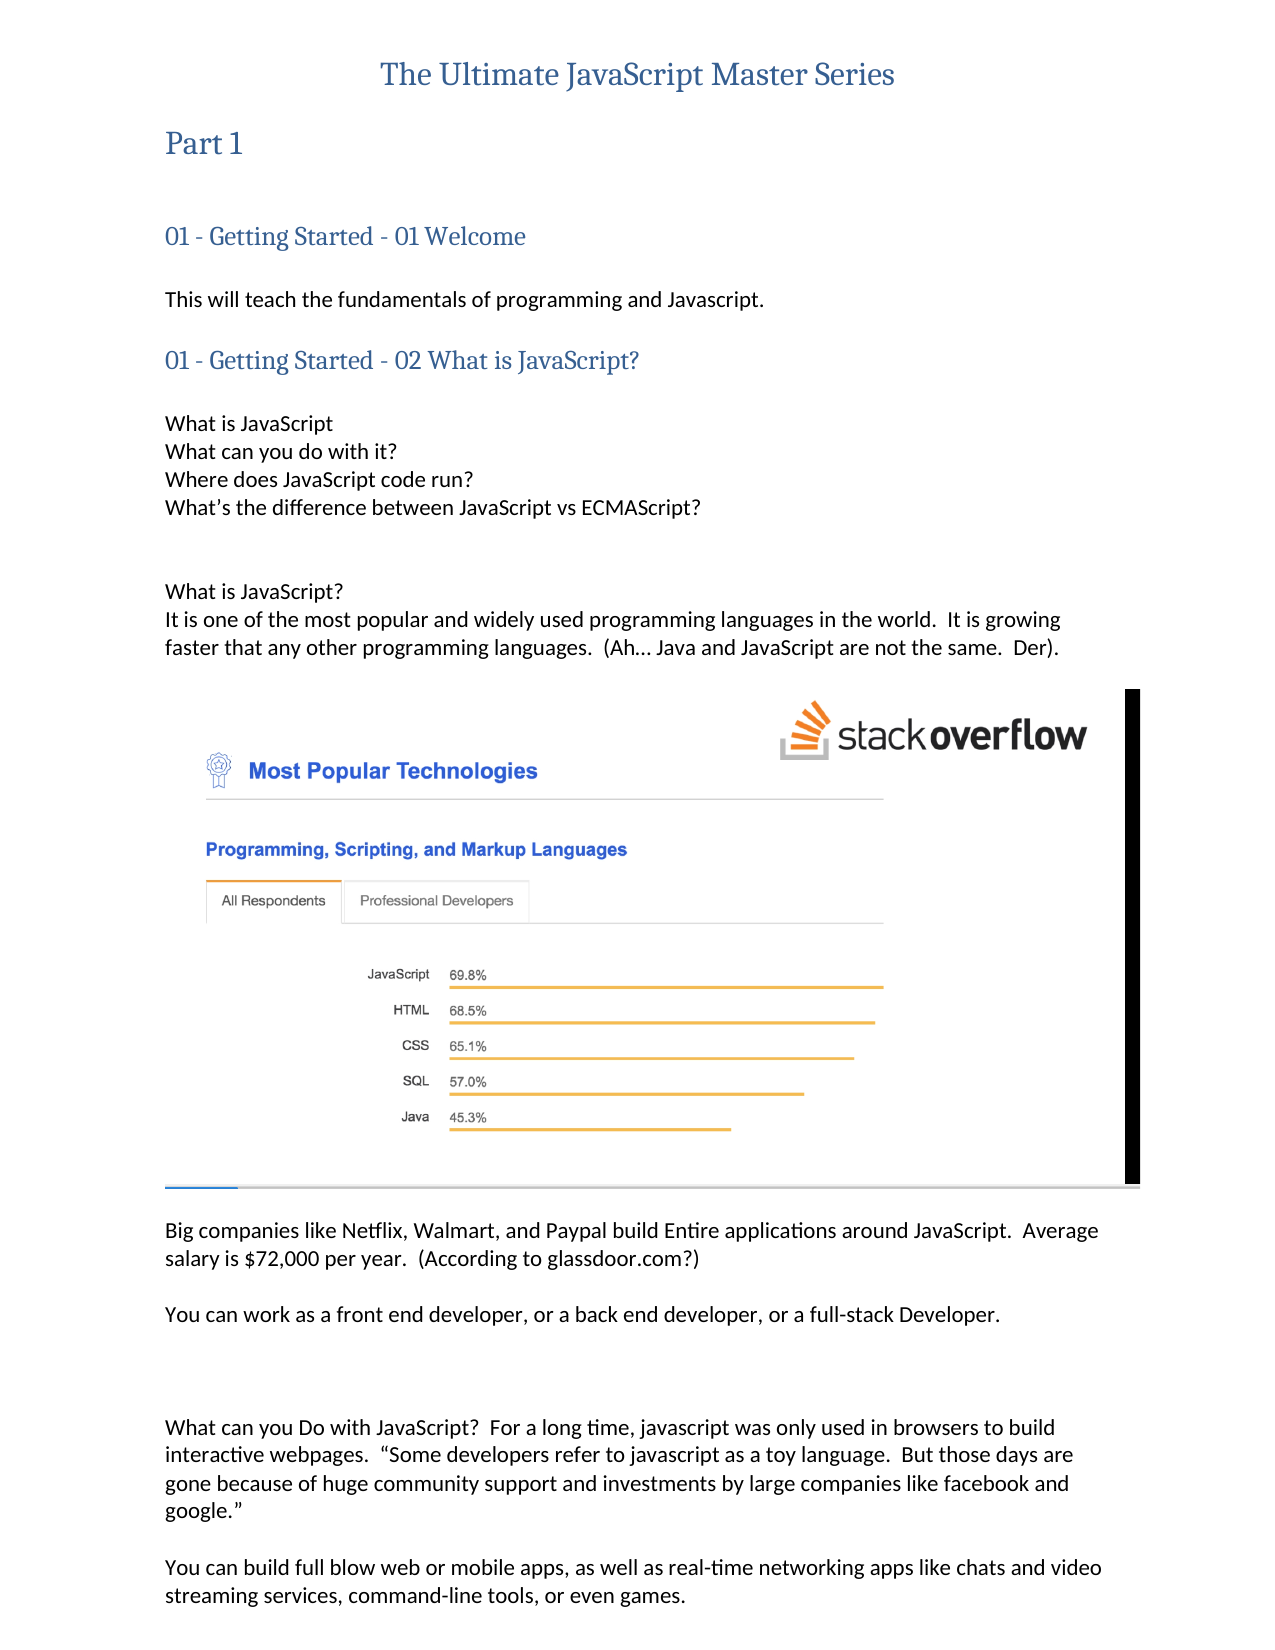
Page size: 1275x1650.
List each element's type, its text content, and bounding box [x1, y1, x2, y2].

picture [165, 689, 1141, 1189]
text What can you do with it? [165, 437, 1110, 465]
text What is JavaScript [165, 409, 1110, 437]
text What is JavaScript? [165, 577, 1110, 605]
subtitle 01 - Getting Started - 01 Welcome [165, 221, 1110, 252]
text It is one of the most popular and widely used programming languages in the world. It is growing faster that any other programming languages. (Ah… Java and JavaScript are not the same. Der). [165, 605, 1110, 661]
text What’s the difference between JavaScript vs ECMAScript? [165, 493, 1110, 521]
subtitle The Ultimate JavaScript Master Series [165, 55, 1110, 93]
text Big companies like Netflix, Walmart, and Paypal build Entire applications around JavaScript. Average salary is $72,000 per year. (According to glassdoor.com?) [165, 1216, 1110, 1272]
subtitle Part 1 [165, 124, 1110, 162]
text You can build full blow web or mobile apps, as well as real-time networking apps like chats and video streaming services, command-line tools, or even games. [165, 1553, 1110, 1609]
subtitle 01 - Getting Started - 02 What is JavaScript? [165, 345, 1110, 376]
text Where does JavaScript code run? [165, 465, 1110, 493]
text You can work as a front end developer, or a back end developer, or a full-stack Developer. [165, 1301, 1110, 1328]
text This will teach the fundamentals of programming and Javascript. [165, 285, 1110, 313]
text What can you Do with JavaScript? For a long time, javascript was only used in browsers to build interactive webpages. “Some developers refer to javascript as a toy language. But those days are gone because of huge community support and investments by large companies like facebook and google.” [165, 1413, 1110, 1525]
